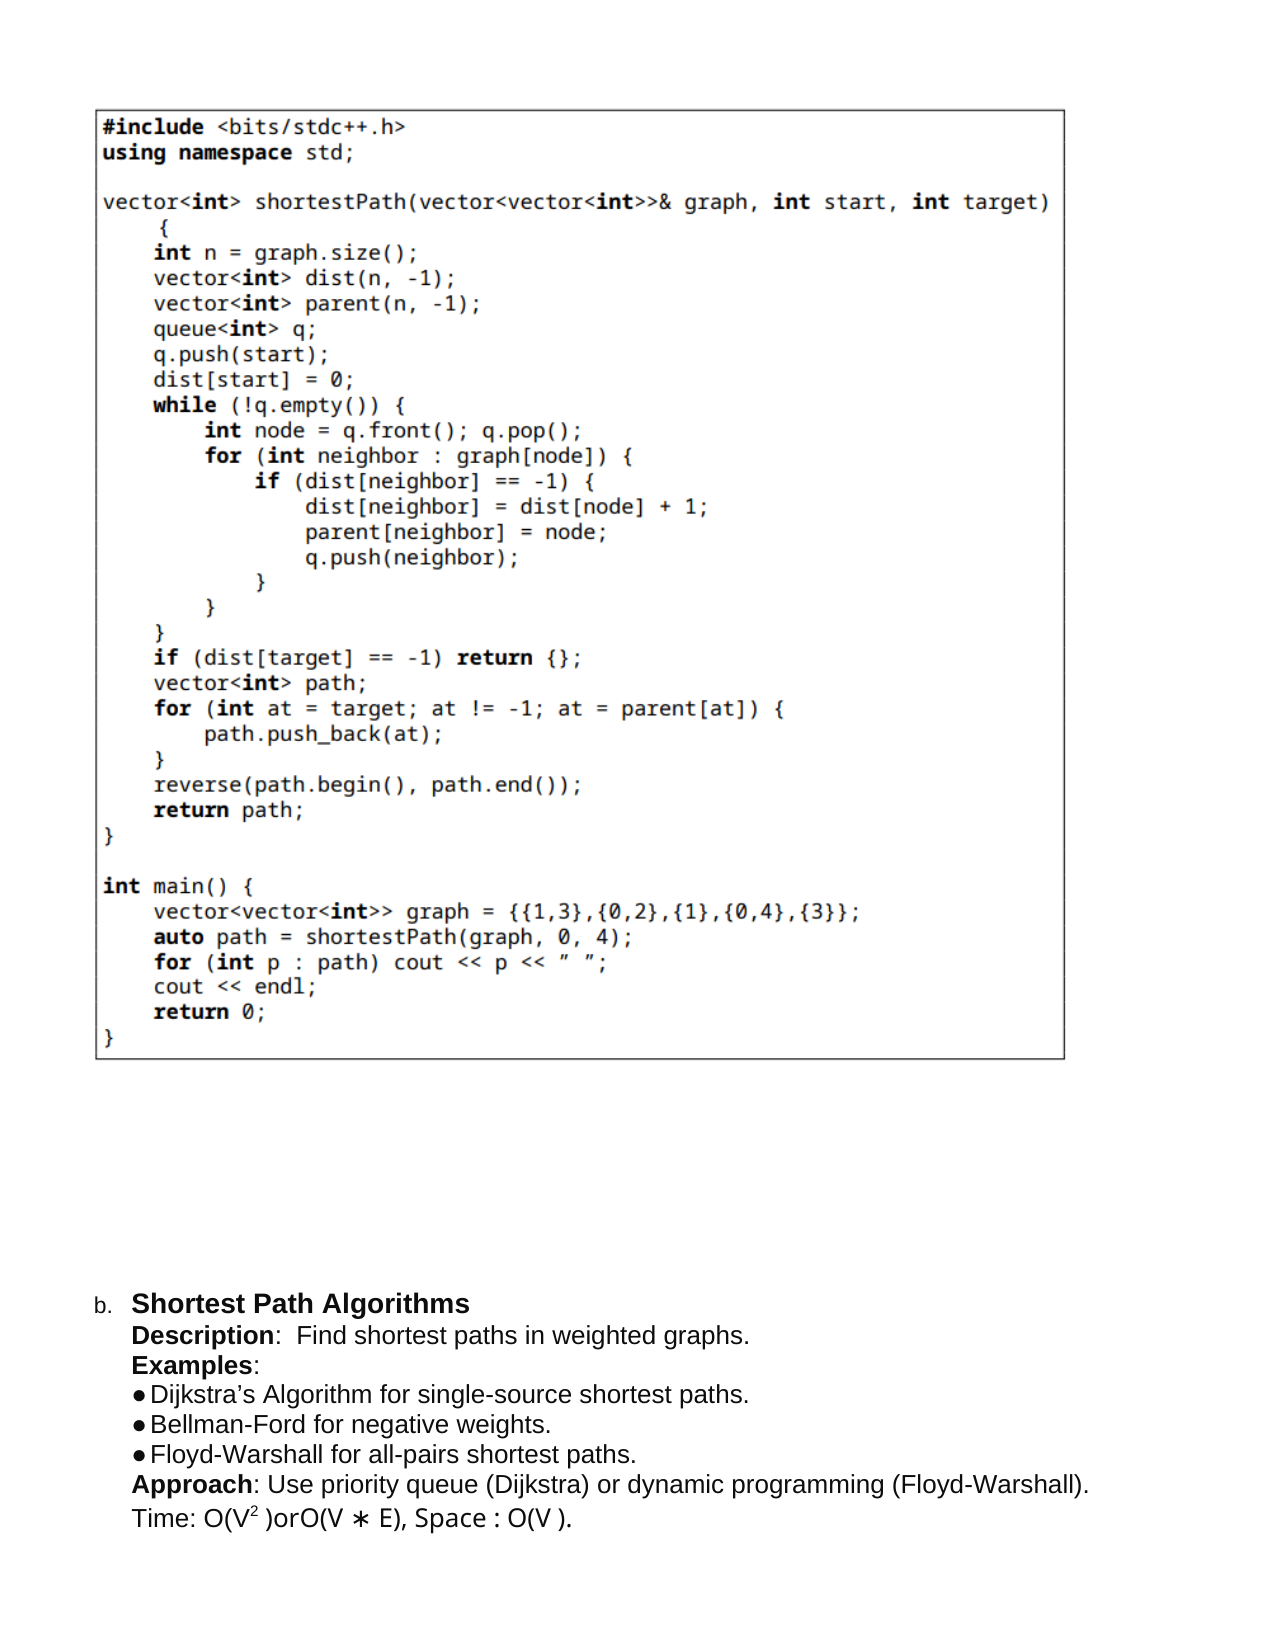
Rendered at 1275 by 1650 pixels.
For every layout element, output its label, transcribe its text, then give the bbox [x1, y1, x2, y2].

list Dijkstra’s Algorithm for single-source shortest paths. [131, 1379, 1125, 1409]
list Shortest Path Algorithms [94, 1287, 1125, 1320]
text Approach: Use priority queue (Dijkstra) or dynamic programming (Floyd-Warshall). Time: O(V2 )orO(V ∗ E), Space : O(V ). [131, 1469, 1125, 1535]
list Bellman-Ford for negative weights. [131, 1409, 1125, 1439]
text Examples: [131, 1350, 1125, 1379]
text Description: Find shortest paths in weighted graphs. [131, 1320, 1125, 1350]
list Floyd-Warshall for all-pairs shortest paths. [131, 1439, 1125, 1469]
picture [93, 105, 1069, 1066]
